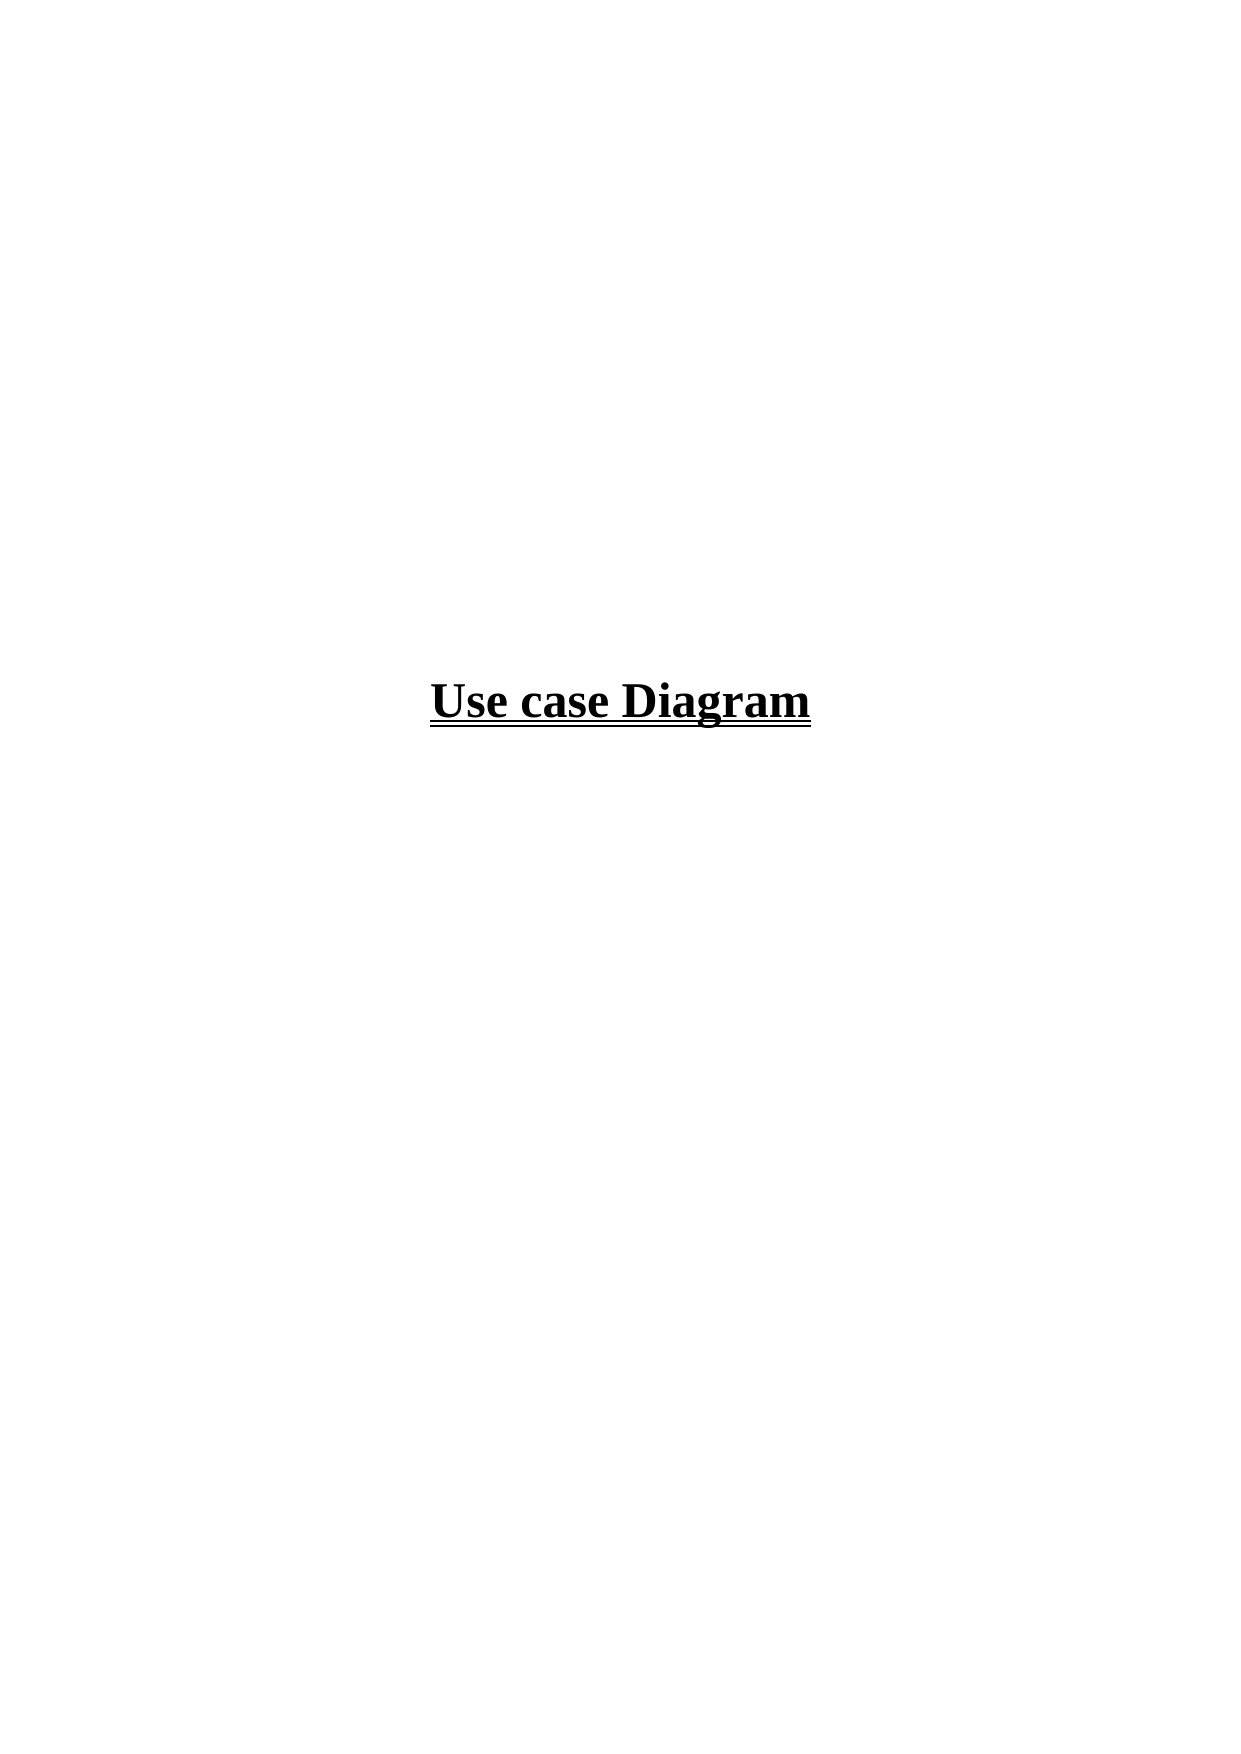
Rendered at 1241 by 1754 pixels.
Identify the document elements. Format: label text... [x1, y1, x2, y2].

text Use case Diagram [150, 671, 1090, 729]
